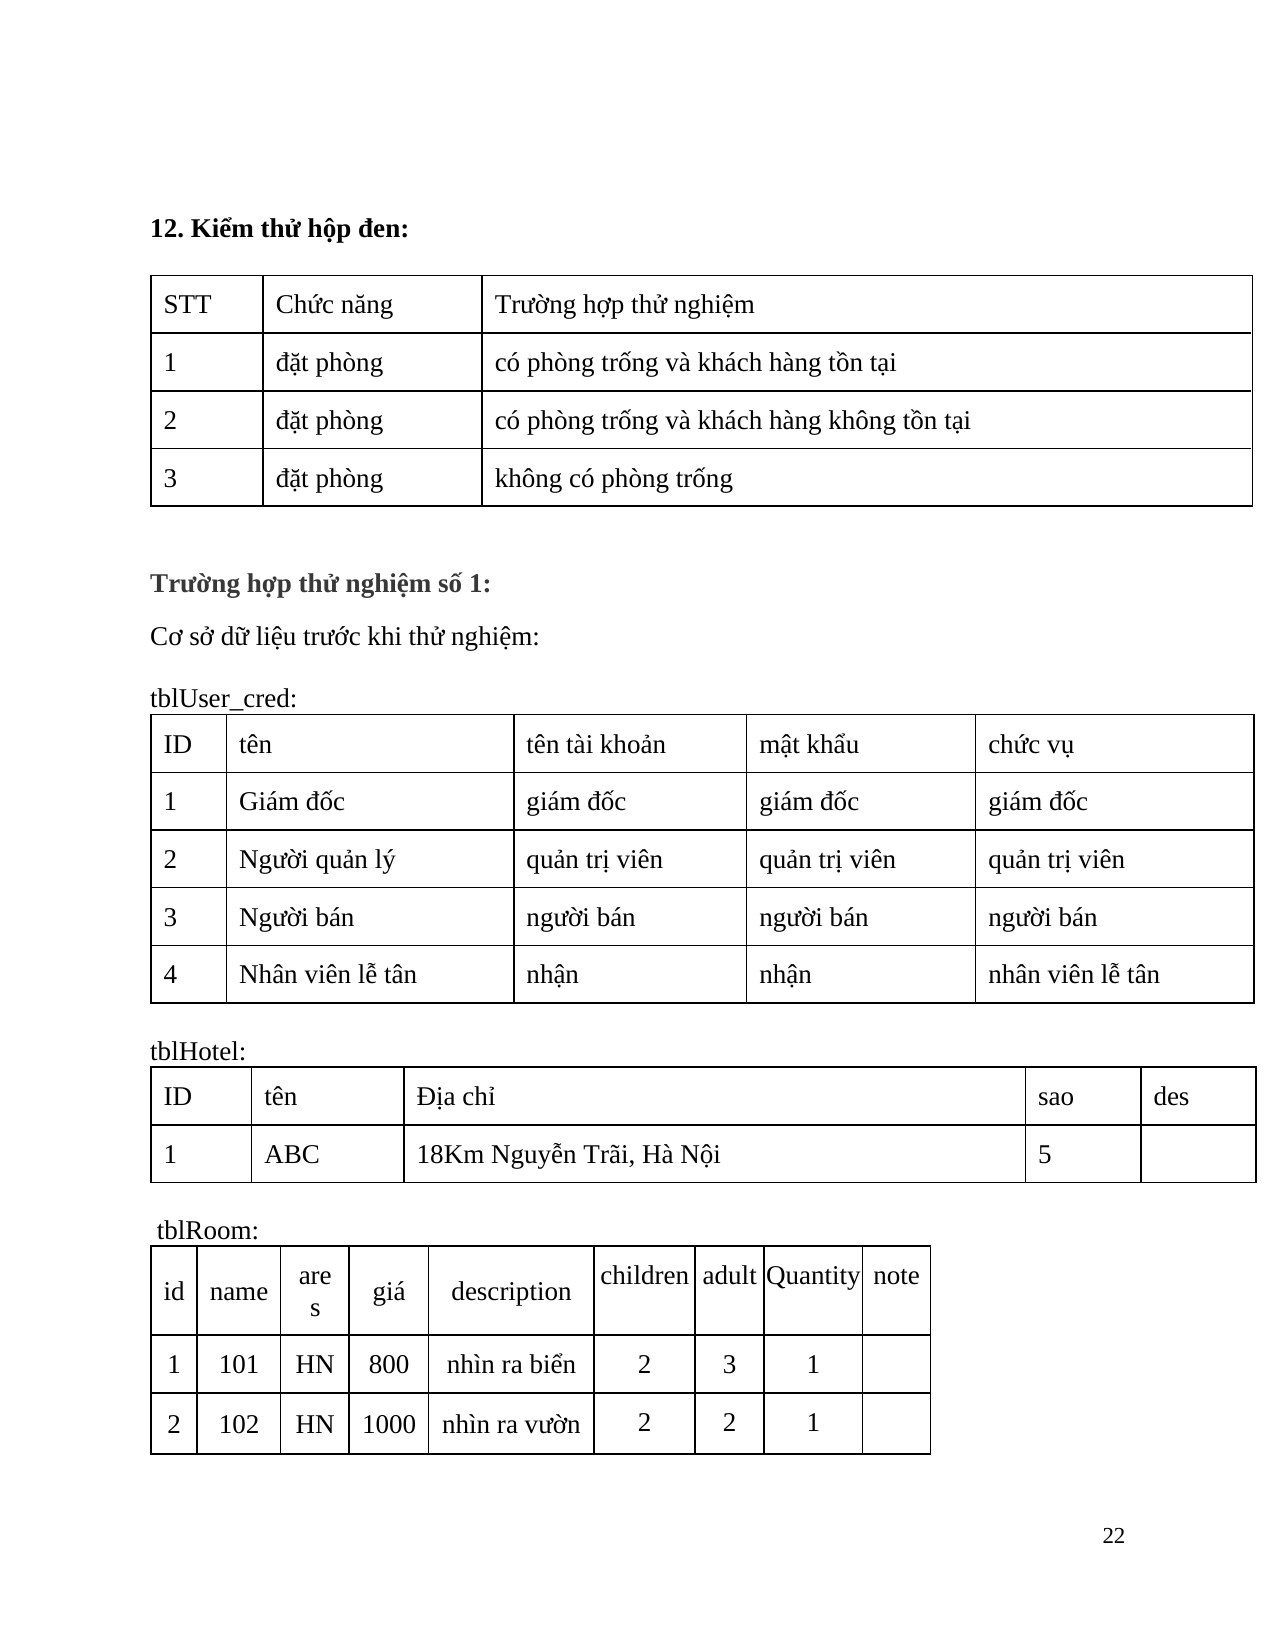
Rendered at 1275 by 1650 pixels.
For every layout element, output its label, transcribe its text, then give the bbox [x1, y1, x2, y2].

table_cell 1 [765, 1394, 862, 1453]
table_cell người bán [747, 888, 975, 944]
table_cell [863, 1394, 930, 1453]
table_cell quản trị viên [976, 831, 1253, 887]
table_cell quản trị viên [515, 831, 746, 887]
table_cell Người bán [227, 888, 513, 944]
table_header chức vụ [976, 715, 1253, 771]
table_header ID [152, 1068, 251, 1124]
table_cell 2 [595, 1336, 694, 1392]
table_header Địa chỉ [405, 1068, 1025, 1124]
table_cell 18Km Nguyễn Trãi, Hà Nội [405, 1126, 1025, 1182]
table_cell 1 [152, 773, 226, 829]
table_cell có phòng trống và khách hàng tồn tại [483, 332, 1252, 390]
text tblHotel: [150, 1035, 1125, 1066]
table_cell giám đốc [515, 773, 746, 829]
table_header tên tài khoản [515, 715, 746, 771]
table_cell 2 [696, 1394, 763, 1453]
table_cell Nhân viên lễ tân [227, 946, 513, 1002]
table_header ID [152, 715, 226, 771]
table_header Quantity [765, 1247, 862, 1334]
text Trường hợp thử nghiệm số 1: [150, 567, 1125, 598]
table_header des [1142, 1068, 1255, 1124]
table_cell nhìn ra biển [429, 1336, 593, 1392]
table_cell 3 [696, 1336, 763, 1392]
table_header note [863, 1247, 930, 1334]
table_cell 2 [152, 831, 226, 887]
table_header sao [1026, 1068, 1140, 1124]
table_cell 1 [152, 334, 262, 390]
table_cell đặt phòng [264, 334, 481, 390]
table_cell 2 [152, 1394, 196, 1453]
table_cell có phòng trống và khách hàng không tồn tại [483, 390, 1252, 448]
table_cell [1142, 1126, 1255, 1182]
table_header mật khẩu [747, 715, 975, 771]
table_cell nhận [747, 946, 975, 1002]
table_cell ABC [252, 1126, 403, 1182]
table_cell đặt phòng [264, 449, 481, 505]
table_cell 2 [595, 1394, 694, 1453]
table_cell 2 [152, 392, 262, 448]
text tblUser_cred: [150, 683, 1125, 714]
table_header STT [152, 276, 262, 332]
table_cell 102 [198, 1394, 280, 1453]
table_cell giám đốc [976, 773, 1253, 829]
table_cell không có phòng trống [483, 448, 1252, 505]
table_cell 5 [1026, 1126, 1140, 1182]
table_cell Người quản lý [227, 831, 513, 887]
table_cell 101 [198, 1336, 280, 1392]
table_header ares [281, 1247, 348, 1334]
table_header Chức năng [264, 276, 481, 332]
table_cell giám đốc [747, 773, 975, 829]
table_header tên [227, 715, 513, 771]
table_cell 4 [152, 946, 226, 1002]
table_cell 1 [152, 1336, 196, 1392]
table_header name [198, 1247, 280, 1334]
table_cell [863, 1336, 930, 1392]
table_header id [152, 1247, 196, 1334]
text Cơ sở dữ liệu trước khi thử nghiệm: [150, 620, 1125, 651]
text 12. Kiểm thử hộp đen: [150, 212, 1125, 243]
table_cell Giám đốc [227, 773, 513, 829]
table_cell 1 [152, 1126, 251, 1182]
table_cell người bán [976, 888, 1253, 944]
table_cell 1 [765, 1336, 862, 1392]
table_cell nhìn ra vườn [429, 1394, 593, 1453]
table_header adult [696, 1247, 763, 1334]
table_header description [429, 1247, 593, 1334]
text tblRoom: [150, 1214, 1125, 1245]
table_cell quản trị viên [747, 831, 975, 887]
table_cell nhân viên lễ tân [976, 946, 1253, 1002]
table_cell 800 [350, 1336, 428, 1392]
table_header tên [252, 1068, 403, 1124]
table_cell 3 [152, 449, 262, 505]
table_cell nhận [515, 946, 746, 1002]
table_cell 1000 [350, 1394, 428, 1453]
table_header giá [350, 1247, 428, 1334]
table_cell đặt phòng [264, 392, 481, 448]
table_cell HN [281, 1394, 348, 1453]
table_cell 3 [152, 888, 226, 944]
table_cell HN [281, 1336, 348, 1392]
table_header Trường hợp thử nghiệm [483, 276, 1252, 332]
table_cell người bán [515, 888, 746, 944]
table_header children [595, 1247, 694, 1334]
